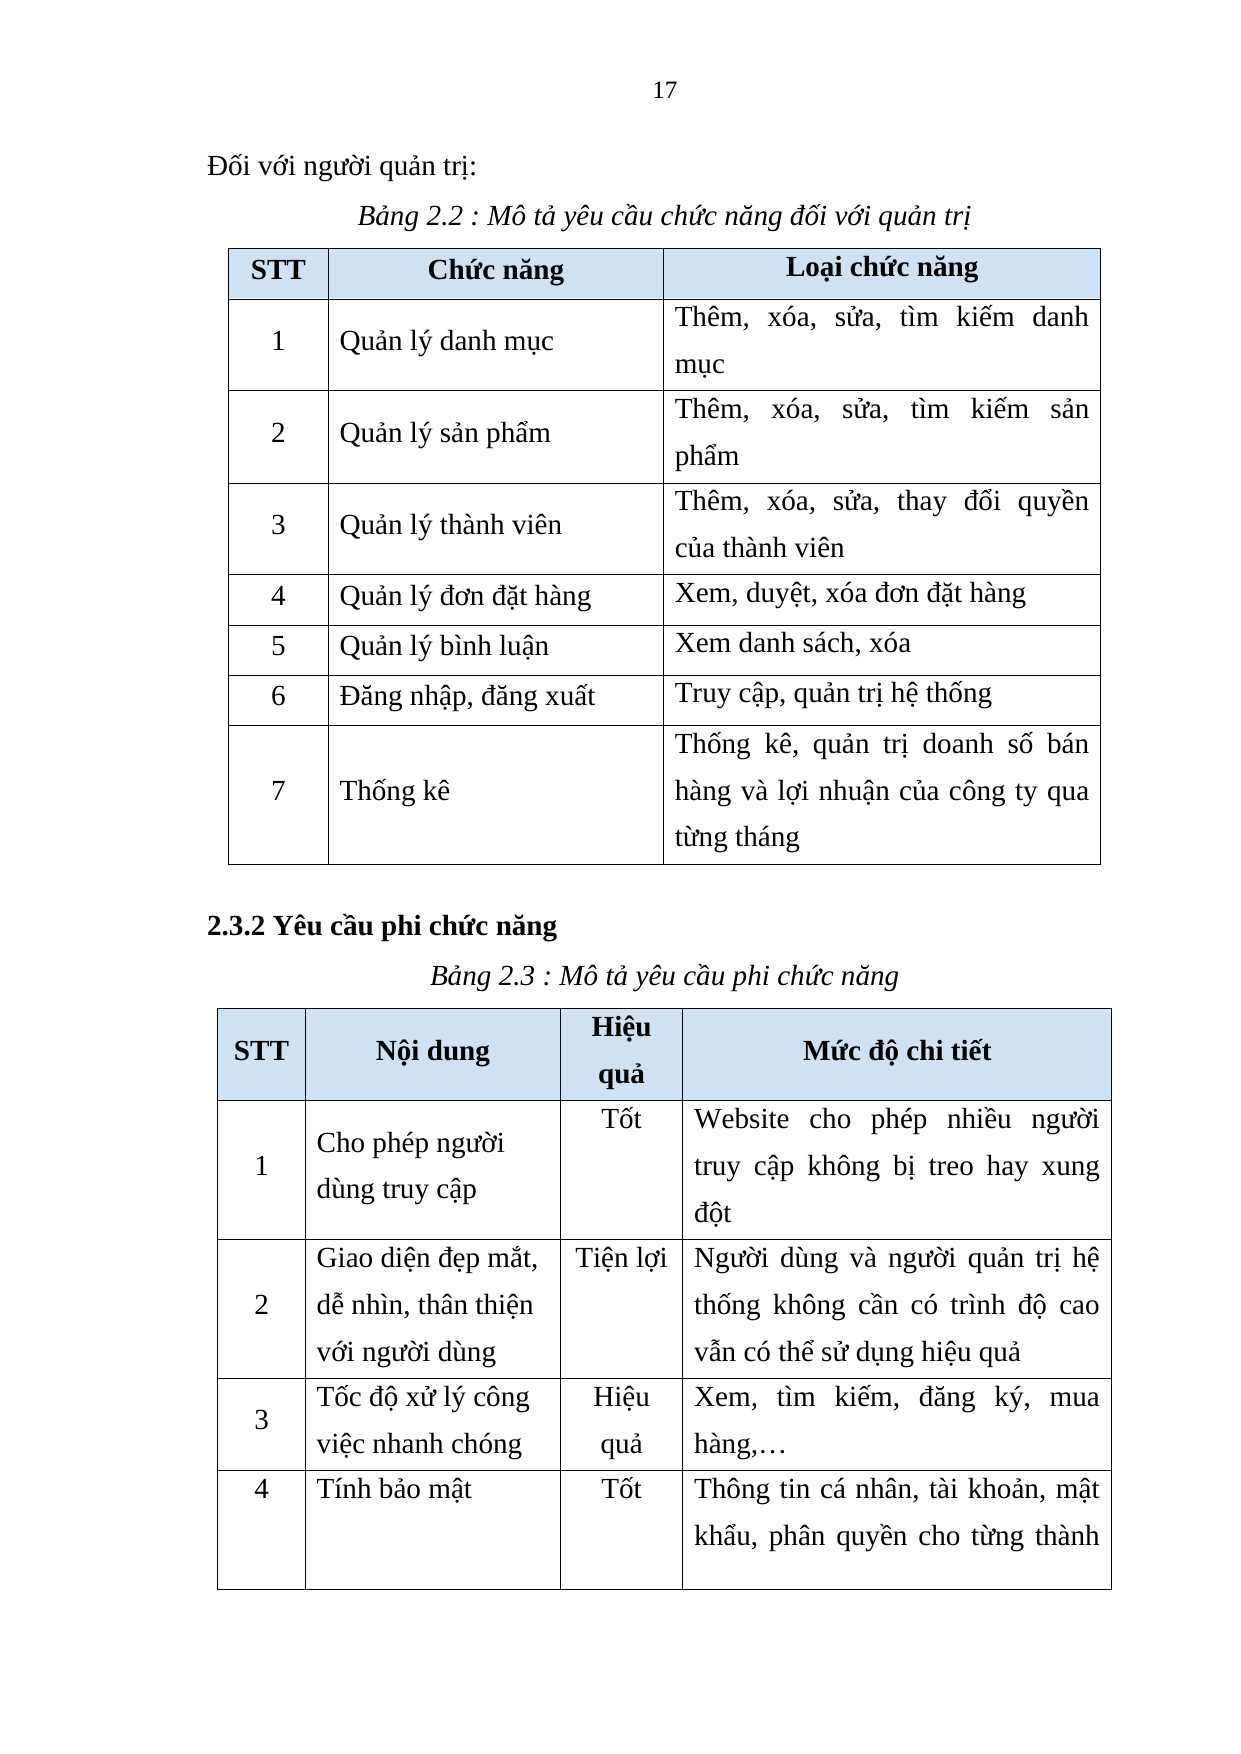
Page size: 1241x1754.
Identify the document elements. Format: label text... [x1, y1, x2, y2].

table_cell 3 [218, 1379, 305, 1470]
table_cell 3 [229, 484, 328, 574]
table_cell Đăng nhập, đăng xuất [329, 676, 663, 725]
table_cell Truy cập, quản trị hệ thống [664, 676, 1100, 725]
table_cell Thêm, xóa, sửa, tìm kiếm sản phẩm [664, 391, 1100, 482]
table_cell Quản lý bình luận [329, 626, 663, 674]
table_cell Giao diện đẹp mắt, dễ nhìn, thân thiện với người dùng [306, 1240, 560, 1378]
table_cell Quản lý thành viên [329, 484, 663, 574]
table_cell Website cho phép nhiều người truy cập không bị treo hay xung đột [683, 1101, 1111, 1239]
text Bảng 2.2 : Mô tả yêu cầu chức năng đối với quản trị [207, 198, 1122, 232]
table_header Hiệu quả [561, 1009, 682, 1100]
table_cell 4 [229, 575, 328, 624]
table_header Chức năng [329, 249, 663, 298]
table_cell Quản lý sản phẩm [329, 391, 663, 482]
text Bảng 2.3 : Mô tả yêu cầu phi chức năng [207, 958, 1122, 992]
table_cell Người dùng và người quản trị hệ thống không cần có trình độ cao vẫn có thể sử dụng hiệu quả [683, 1240, 1111, 1378]
table_cell Tính bảo mật [306, 1471, 560, 1589]
table_cell Quản lý danh mục [329, 300, 663, 390]
table_cell Tốt [561, 1471, 682, 1589]
table_cell Xem danh sách, xóa [664, 626, 1100, 674]
table_cell 2 [218, 1240, 305, 1378]
table_cell Thống kê, quản trị doanh số bán hàng và lợi nhuận của công ty qua từng tháng [664, 726, 1100, 863]
table_cell Tiện lợi [561, 1240, 682, 1378]
table_cell Xem, duyệt, xóa đơn đặt hàng [664, 575, 1100, 624]
table_cell 5 [229, 626, 328, 674]
subtitle 2.3.2 Yêu cầu phi chức năng [207, 908, 1122, 941]
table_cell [683, 1471, 1111, 1589]
table_header Loại chức năng [664, 249, 1100, 298]
table_header Mức độ chi tiết [683, 1009, 1111, 1100]
table_cell Thêm, xóa, sửa, tìm kiếm danh mục [664, 300, 1100, 390]
table_cell Cho phép người dùng truy cập [306, 1101, 560, 1239]
table_cell Quản lý đơn đặt hàng [329, 575, 663, 624]
table_cell 2 [229, 391, 328, 482]
table_cell 4 [218, 1471, 305, 1589]
text Đối với người quản trị: [207, 148, 1122, 181]
table_cell 7 [229, 726, 328, 863]
table_cell 1 [218, 1101, 305, 1239]
table_header Nội dung [306, 1009, 560, 1100]
table_header STT [229, 249, 328, 298]
table_cell Tốc độ xử lý công việc nhanh chóng [306, 1379, 560, 1470]
table_cell Thống kê [329, 726, 663, 863]
table_cell Hiệu quả [561, 1379, 682, 1470]
table_cell Xem, tìm kiếm, đăng ký, mua hàng,… [683, 1379, 1111, 1470]
table_cell Thêm, xóa, sửa, thay đổi quyền của thành viên [664, 484, 1100, 574]
table_cell 1 [229, 300, 328, 390]
table_cell 6 [229, 676, 328, 725]
table_header STT [218, 1009, 305, 1100]
table_cell Tốt [561, 1101, 682, 1239]
